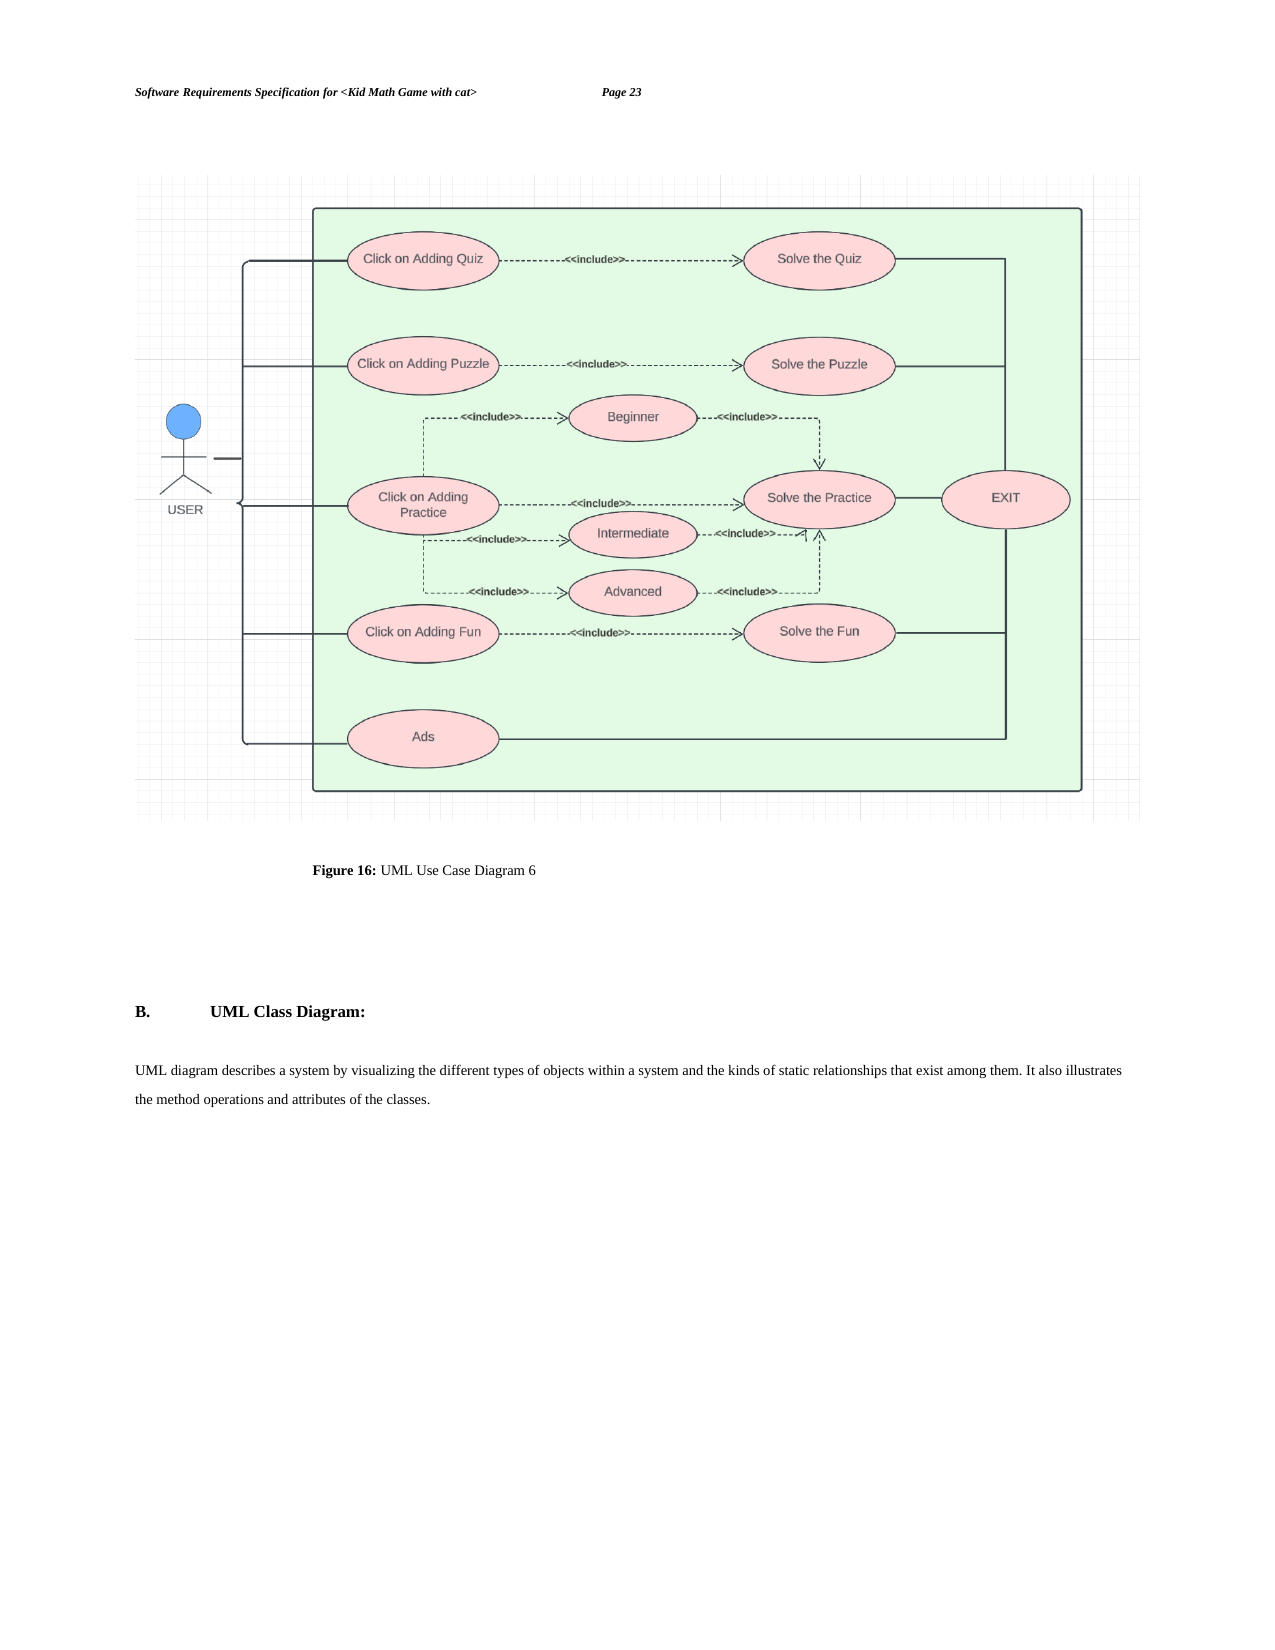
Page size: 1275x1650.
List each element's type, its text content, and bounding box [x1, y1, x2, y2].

picture [134, 175, 1140, 821]
subtitle UML Class Diagram: [135, 987, 1140, 1021]
subtitle Figure 16: UML Use Case Diagram 6 [135, 850, 1140, 879]
text UML diagram describes a system by visualizing the different types of objects within a system and the kinds of static relationships that exist among them. It also illustrates the method operations and attributes of the classes. [135, 1050, 1140, 1107]
